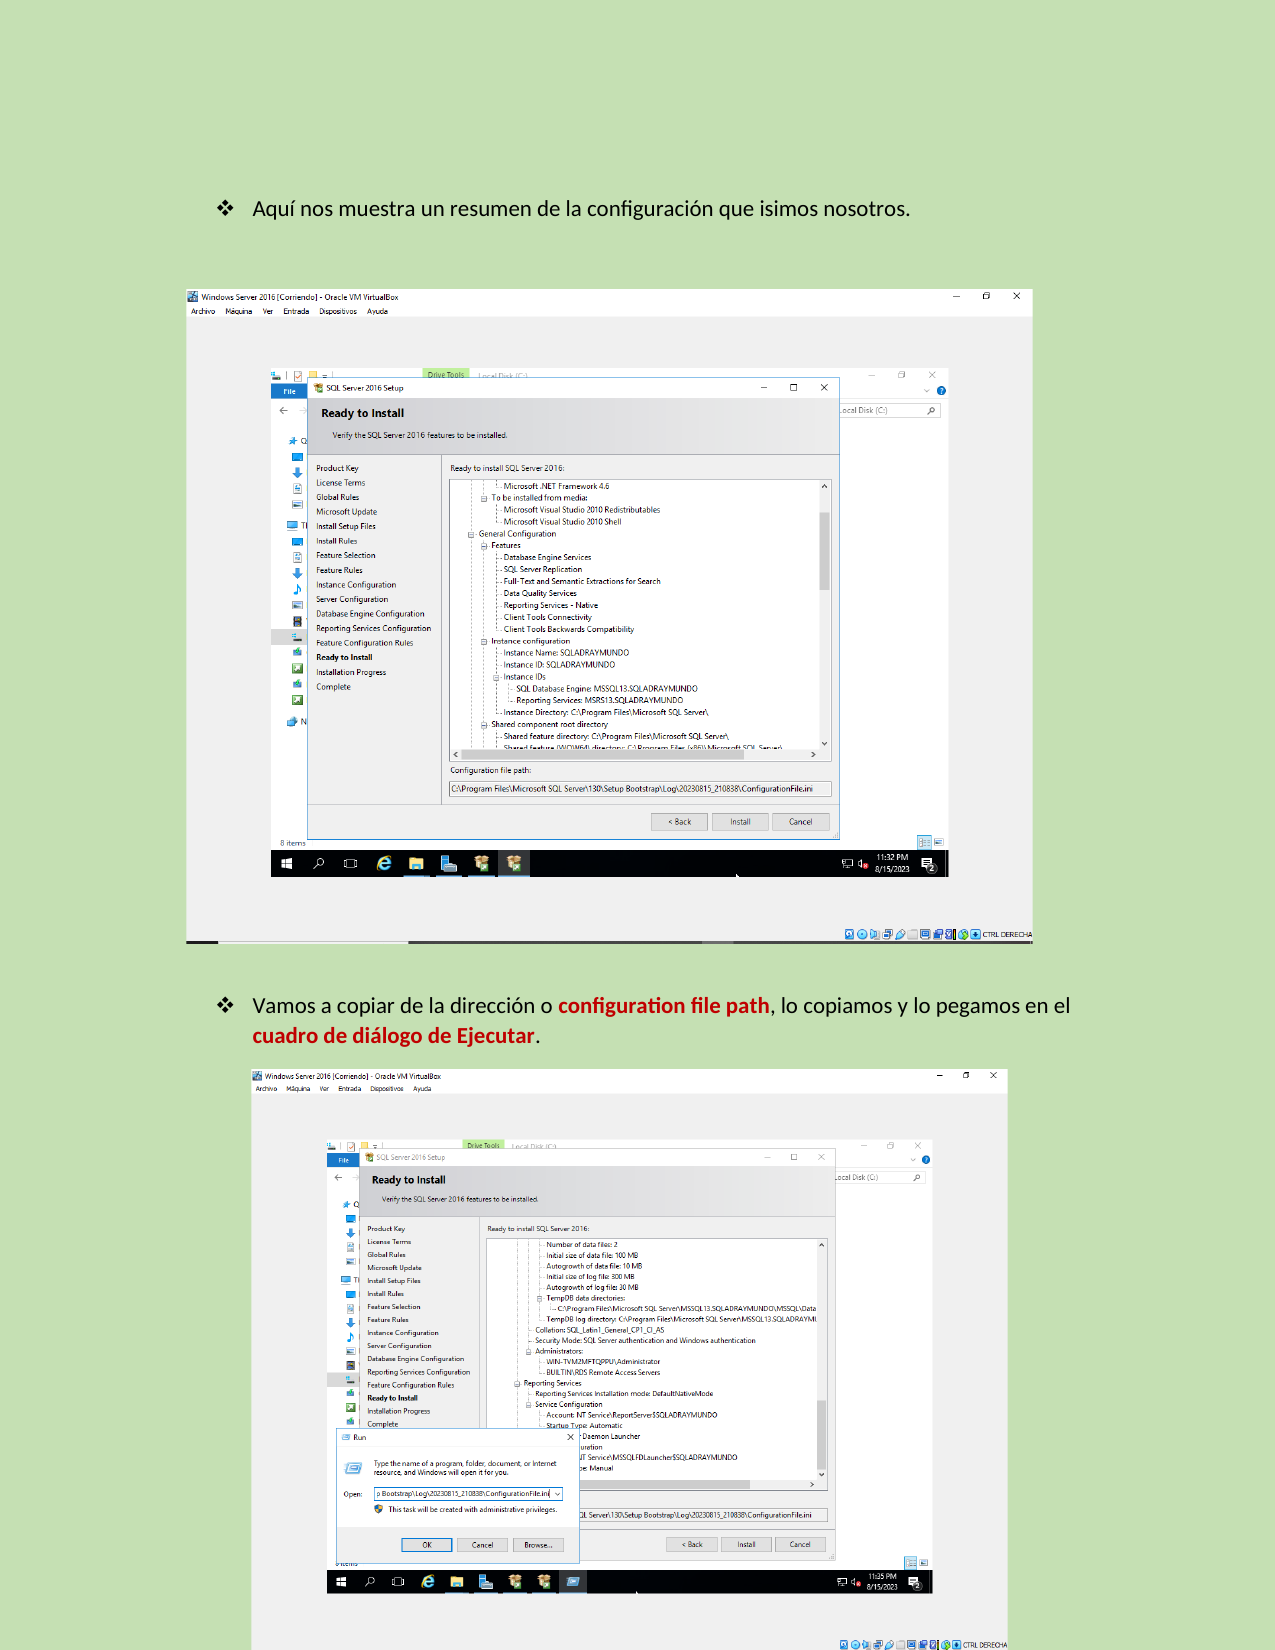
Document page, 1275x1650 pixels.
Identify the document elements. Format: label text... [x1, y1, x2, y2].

picture [186, 289, 1033, 944]
picture [251, 1069, 1008, 1650]
list Aquí nos muestra un resumen de la configuración que isimos nosotros. [215, 194, 1098, 222]
list Vamos a copiar de la dirección o configuration file path, lo copiamos y lo pegamos en el cuadro de diálogo de Ejecutar. [215, 991, 1098, 1049]
